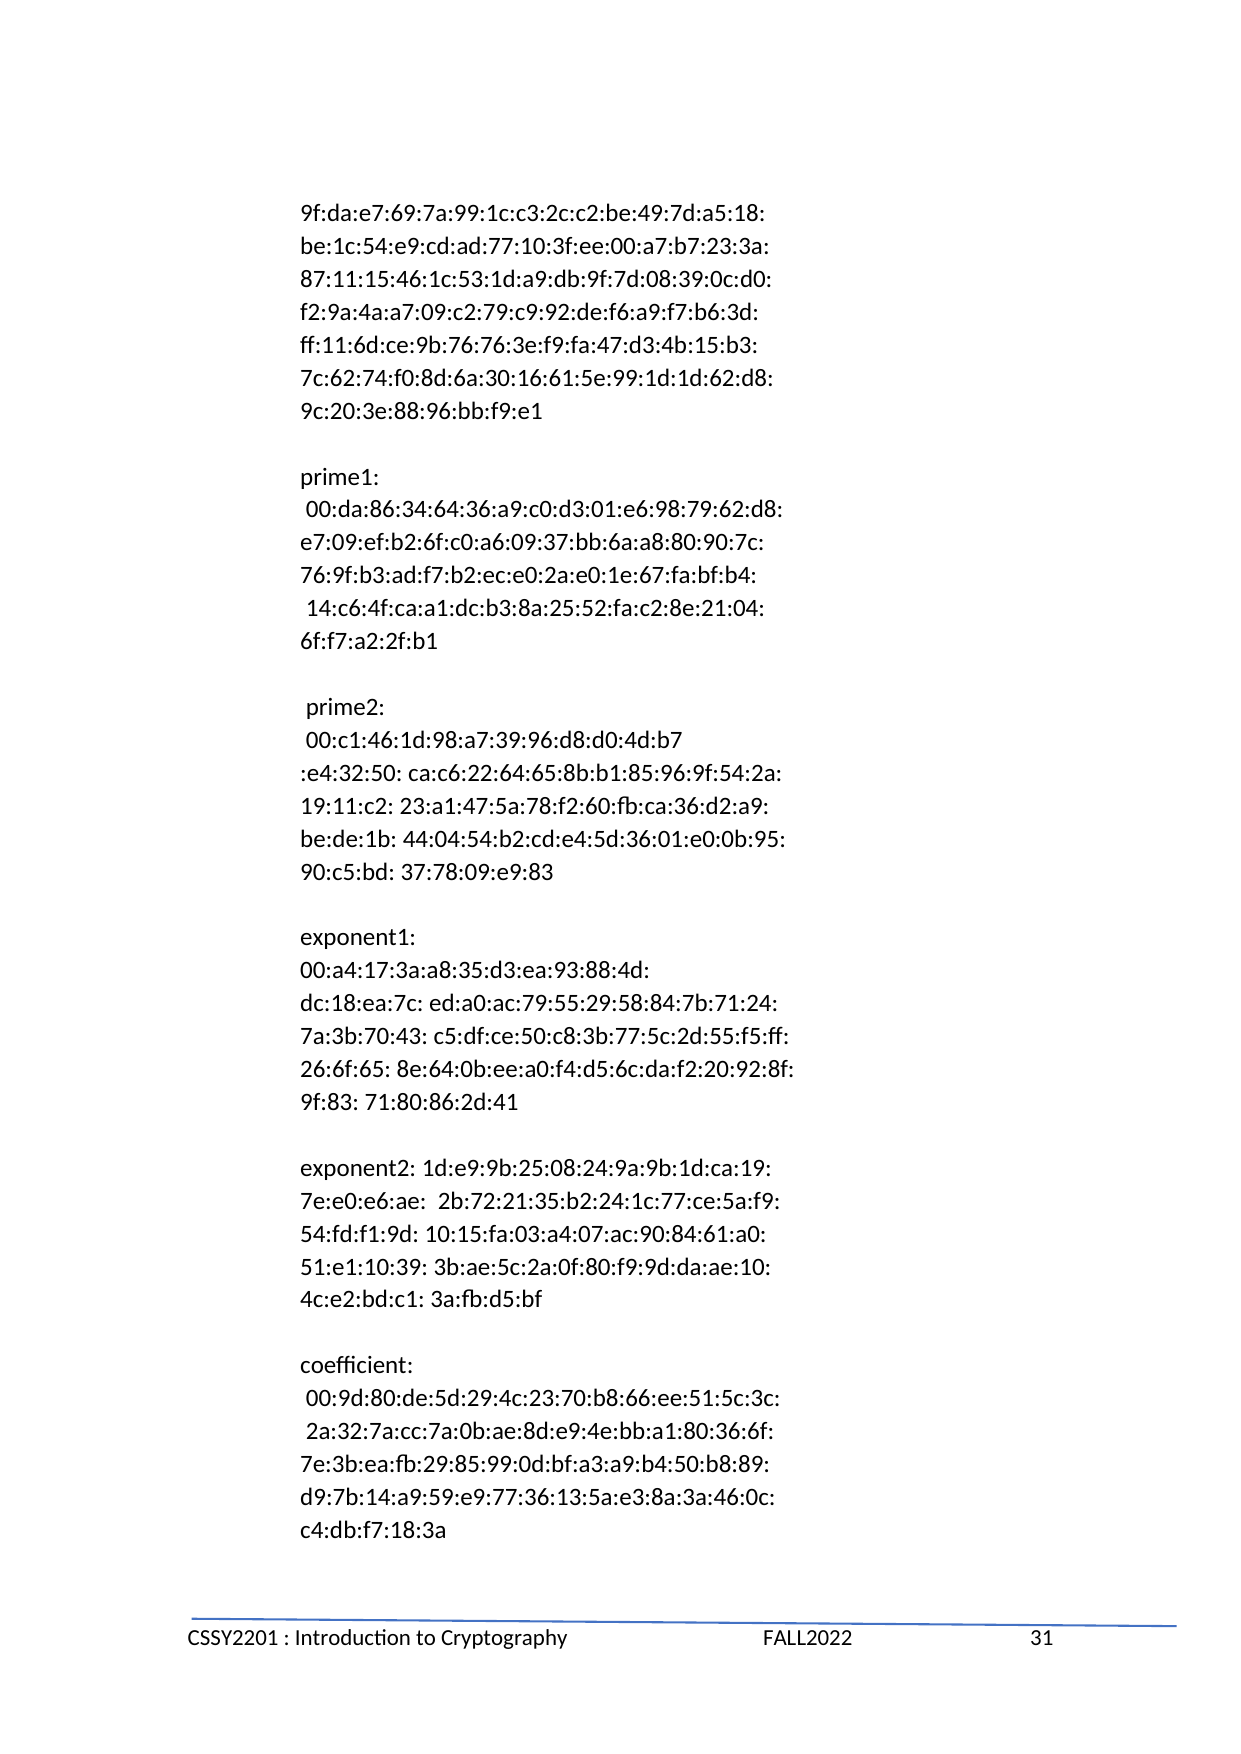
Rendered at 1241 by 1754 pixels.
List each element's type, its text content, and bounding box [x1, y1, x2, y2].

text c4:db:f7:18:3a [300, 1514, 1132, 1544]
text 00:9d:80:de:5d:29:4c:23:70:b8:66:ee:51:5c:3c: [300, 1382, 1132, 1413]
text exponent1: [300, 922, 1132, 952]
text 4c:e2:bd:c1: 3a:fb:d5:bf [300, 1284, 1132, 1314]
text 00:da:86:34:64:36:a9:c0:d3:01:e6:98:79:62:d8: e7:09:ef:b2:6f:c0:a6:09:37:bb:6a:a8:80:90:7c: [300, 494, 1132, 557]
text 14:c6:4f:ca:a1:dc:b3:8a:25:52:fa:c2:8e:21:04: [300, 592, 1132, 623]
text 9f:83: 71:80:86:2d:41 [300, 1086, 1132, 1117]
text 6f:f7:a2:2f:b1 [300, 625, 1132, 656]
text 00:a4:17:3a:a8:35:d3:ea:93:88:4d: [300, 954, 1132, 985]
text 7a:3b:70:43: c5:df:ce:50:c8:3b:77:5c:2d:55:f5:ff: [300, 1020, 1132, 1051]
text exponent2: 1d:e9:9b:25:08:24:9a:9b:1d:ca:19: [300, 1152, 1132, 1182]
text coefficient: [300, 1349, 1132, 1380]
text 7c:62:74:f0:8d:6a:30:16:61:5e:99:1d:1d:62:d8: [300, 362, 1132, 392]
text 7e:3b:ea:fb:29:85:99:0d:bf:a3:a9:b4:50:b8:89: [300, 1448, 1132, 1479]
text 9f:da:e7:69:7a:99:1c:c3:2c:c2:be:49:7d:a5:18: be:1c:54:e9:cd:ad:77:10:3f:ee:00:a7:b7:23:3a: 87:11:15:46:1c:53:1d:a9:db:9f:7d:08:39:0c:d0: [300, 197, 1132, 294]
text d9:7b:14:a9:59:e9:77:36:13:5a:e3:8a:3a:46:0c: [300, 1481, 1132, 1512]
text 2a:32:7a:cc:7a:0b:ae:8d:e9:4e:bb:a1:80:36:6f: [300, 1415, 1132, 1446]
text prime2: [300, 691, 1132, 722]
text prime1: [300, 461, 1132, 491]
text 90:c5:bd: 37:78:09:e9:83 [300, 856, 1132, 886]
text dc:18:ea:7c: ed:a0:ac:79:55:29:58:84:7b:71:24: [300, 987, 1132, 1018]
text :e4:32:50: ca:c6:22:64:65:8b:b1:85:96:9f:54:2a: [300, 757, 1132, 787]
text 9c:20:3e:88:96:bb:f9:e1 [300, 395, 1132, 425]
text f2:9a:4a:a7:09:c2:79:c9:92:de:f6:a9:f7:b6:3d: [300, 296, 1132, 327]
text 26:6f:65: 8e:64:0b:ee:a0:f4:d5:6c:da:f2:20:92:8f: [300, 1053, 1132, 1084]
text 7e:e0:e6:ae: 2b:72:21:35:b2:24:1c:77:ce:5a:f9: [300, 1185, 1132, 1215]
text ff:11:6d:ce:9b:76:76:3e:f9:fa:47:d3:4b:15:b3: [300, 329, 1132, 359]
text be:de:1b: 44:04:54:b2:cd:e4:5d:36:01:e0:0b:95: [300, 823, 1132, 853]
text 76:9f:b3:ad:f7:b2:ec:e0:2a:e0:1e:67:fa:bf:b4: [300, 559, 1132, 590]
text 54:fd:f1:9d: 10:15:fa:03:a4:07:ac:90:84:61:a0: [300, 1218, 1132, 1248]
text 19:11:c2: 23:a1:47:5a:78:f2:60:fb:ca:36:d2:a9: [300, 790, 1132, 820]
text 00:c1:46:1d:98:a7:39:96:d8:d0:4d:b7 [300, 724, 1132, 754]
text 51:e1:10:39: 3b:ae:5c:2a:0f:80:f9:9d:da:ae:10: [300, 1251, 1132, 1281]
